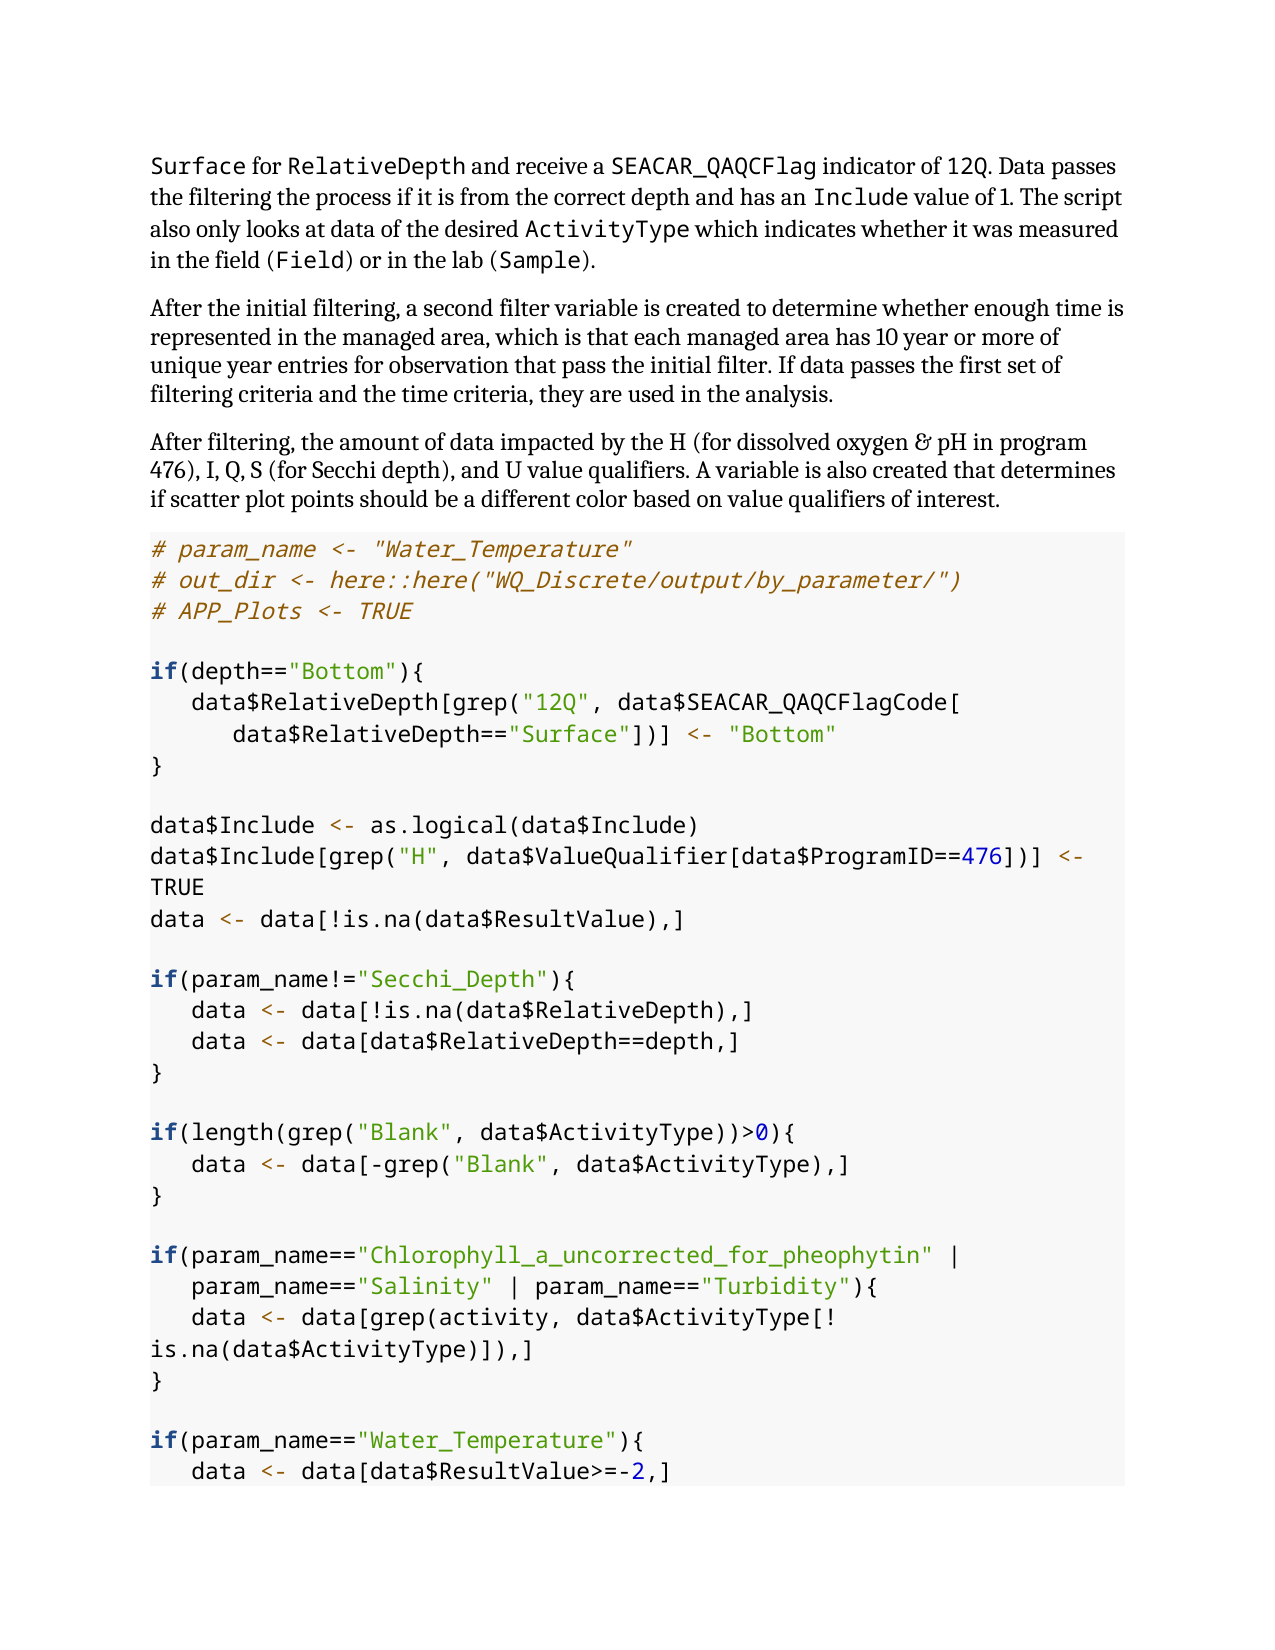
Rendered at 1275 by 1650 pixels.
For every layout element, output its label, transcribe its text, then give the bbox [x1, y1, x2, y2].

text After the initial filtering, a second filter variable is created to determine whether enough time is represented in the managed area, which is that each managed area has 10 year or more of unique year entries for observation that pass the initial filter. If data passes the first set of filtering criteria and the time criteria, they are used in the analysis. [150, 294, 1125, 409]
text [150, 532, 1125, 1486]
text After filtering, the amount of data impacted by the H (for dissolved oxygen & pH in program 476), I, Q, S (for Secchi depth), and U value qualifiers. A variable is also created that determines if scatter plot points should be a different color based on value qualifiers of interest. [150, 427, 1125, 514]
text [150, 150, 1125, 275]
